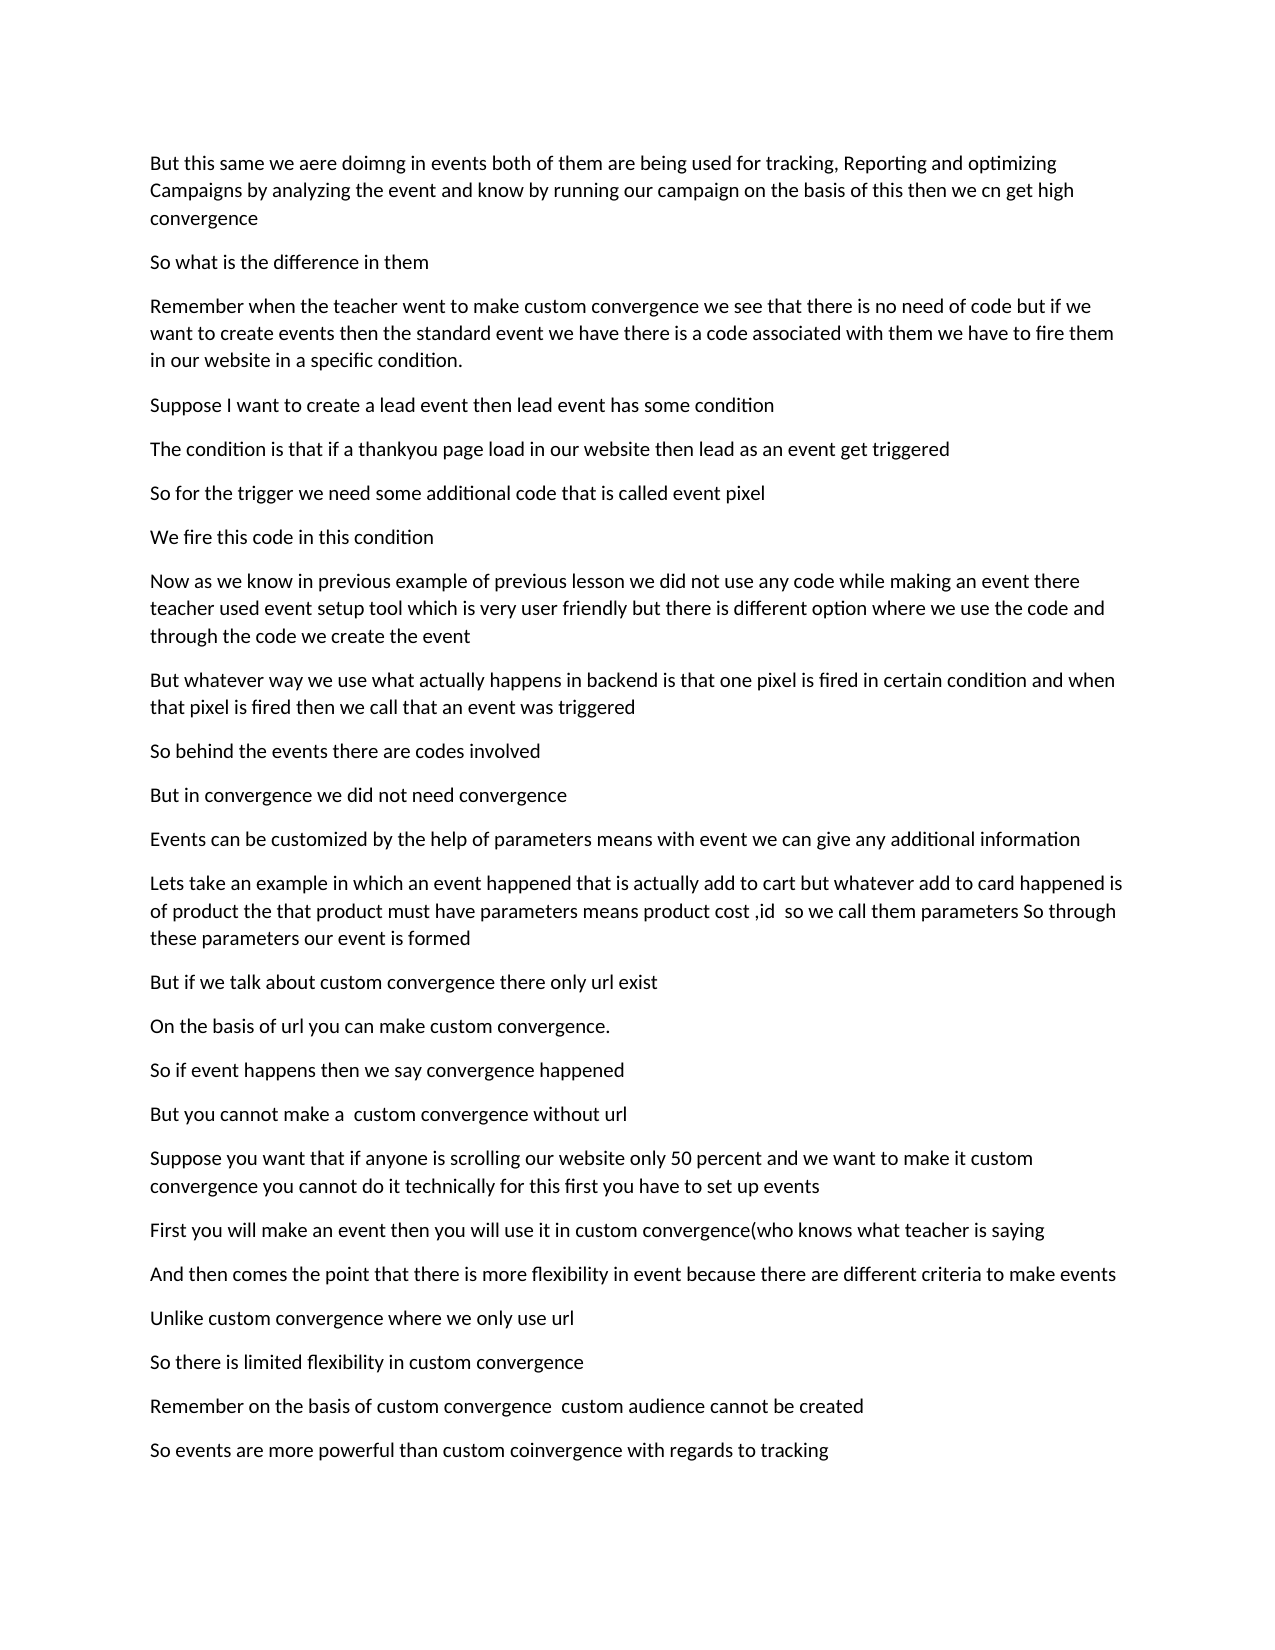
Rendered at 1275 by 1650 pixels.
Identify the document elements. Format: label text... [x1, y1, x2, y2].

text So events are more powerful than custom coinvergence with regards to tracking [150, 1437, 1125, 1463]
text Lets take an example in which an event happened that is actually add to cart but whatever add to card happened is of product the that product must have parameters means product cost ,id so we call them parameters So through these parameters our event is formed [150, 871, 1125, 951]
text So there is limited flexibility in custom convergence [150, 1349, 1125, 1375]
text First you will make an event then you will use it in custom convergence(who knows what teacher is saying [150, 1217, 1125, 1242]
text But in convergence we did not need convergence [150, 782, 1125, 808]
text So if event happens then we say convergence happened [150, 1057, 1125, 1083]
text We fire this code in this condition [150, 524, 1125, 549]
text Remember on the basis of custom convergence custom audience cannot be created [150, 1393, 1125, 1419]
text Unlike custom convergence where we only use url [150, 1305, 1125, 1331]
text So for the trigger we need some additional code that is called event pixel [150, 480, 1125, 505]
text But you cannot make a custom convergence without url [150, 1102, 1125, 1127]
text Remember when the teacher went to make custom convergence we see that there is no need of code but if we want to create events then the standard event we have there is a code associated with them we have to fire them in our website in a specific condition. [150, 293, 1125, 373]
text Suppose you want that if anyone is scrolling our website only 50 percent and we want to make it custom convergence you cannot do it technically for this first you have to set up events [150, 1146, 1125, 1198]
text So behind the events there are codes involved [150, 738, 1125, 764]
text But if we talk about custom convergence there only url exist [150, 969, 1125, 995]
text So what is the difference in them [150, 249, 1125, 274]
text Events can be customized by the help of parameters means with event we can give any additional information [150, 826, 1125, 852]
text Suppose I want to create a lead event then lead event has some condition [150, 392, 1125, 417]
text On the basis of url you can make custom convergence. [150, 1013, 1125, 1039]
text The condition is that if a thankyou page load in our website then lead as an event get triggered [150, 436, 1125, 461]
text Now as we know in previous example of previous lesson we did not use any code while making an event there teacher used event setup tool which is very user friendly but there is different option where we use the code and through the code we create the event [150, 568, 1125, 648]
text But whatever way we use what actually happens in backend is that one pixel is fired in certain condition and when that pixel is fired then we call that an event was triggered [150, 667, 1125, 720]
text But this same we aere doimng in events both of them are being used for tracking, Reporting and optimizing Campaigns by analyzing the event and know by running our campaign on the basis of this then we cn get high convergence [150, 150, 1125, 230]
text And then comes the point that there is more flexibility in event because there are different criteria to make events [150, 1261, 1125, 1287]
